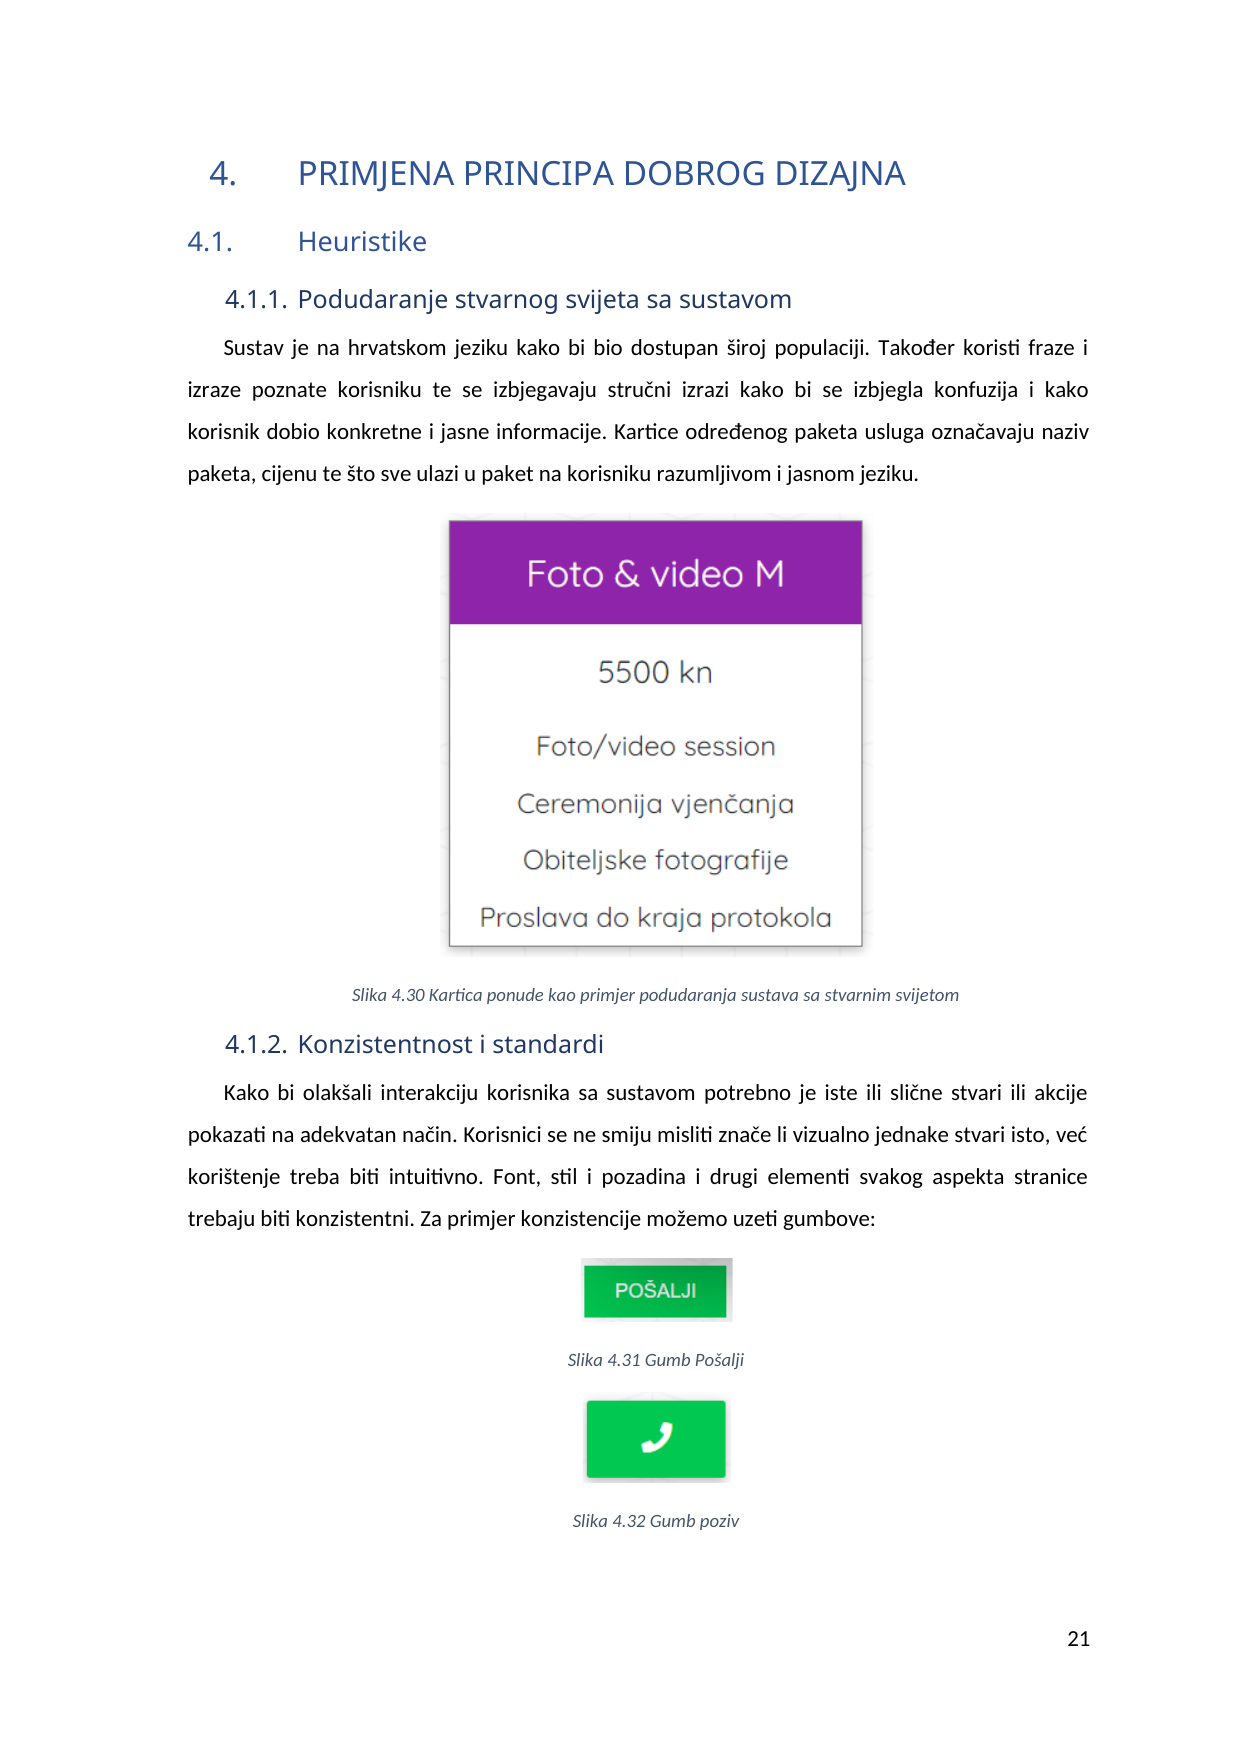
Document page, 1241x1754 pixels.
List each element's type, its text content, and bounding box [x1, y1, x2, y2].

picture [582, 1392, 732, 1483]
picture [580, 1258, 733, 1322]
subtitle PRIMJENA PRINCIPA DOBROG DIZAJNA [179, 150, 1090, 195]
subtitle Podudaranje stvarnog svijeta sa sustavom [225, 282, 1090, 316]
picture [439, 513, 874, 957]
subtitle Heuristike [187, 222, 1090, 259]
text Sustav je na hrvatskom jeziku kako bi bio dostupan široj populaciji. Također koristi fraze i izraze poznate korisniku te se izbjegavaju stručni izrazi kako bi se izbjegla konfuzija i kako korisnik dobio konkretne i jasne informacije. Kartice određenog paketa usluga označavaju naziv paketa, cijenu te što sve ulazi u paket na korisniku razumljivom i jasnom jeziku. [187, 333, 1090, 487]
text Kako bi olakšali interakciju korisnika sa sustavom potrebno je iste ili slične stvari ili akcije pokazati na adekvatan način. Korisnici se ne smiju misliti znače li vizualno jednake stvari isto, već korištenje treba biti intuitivno. Font, stil i pozadina i drugi elementi svakog aspekta stranice trebaju biti konzistentni. Za primjer konzistencije možemo uzeti gumbove: [188, 1078, 1090, 1232]
subtitle Konzistentnost i standardi [225, 1027, 1090, 1061]
